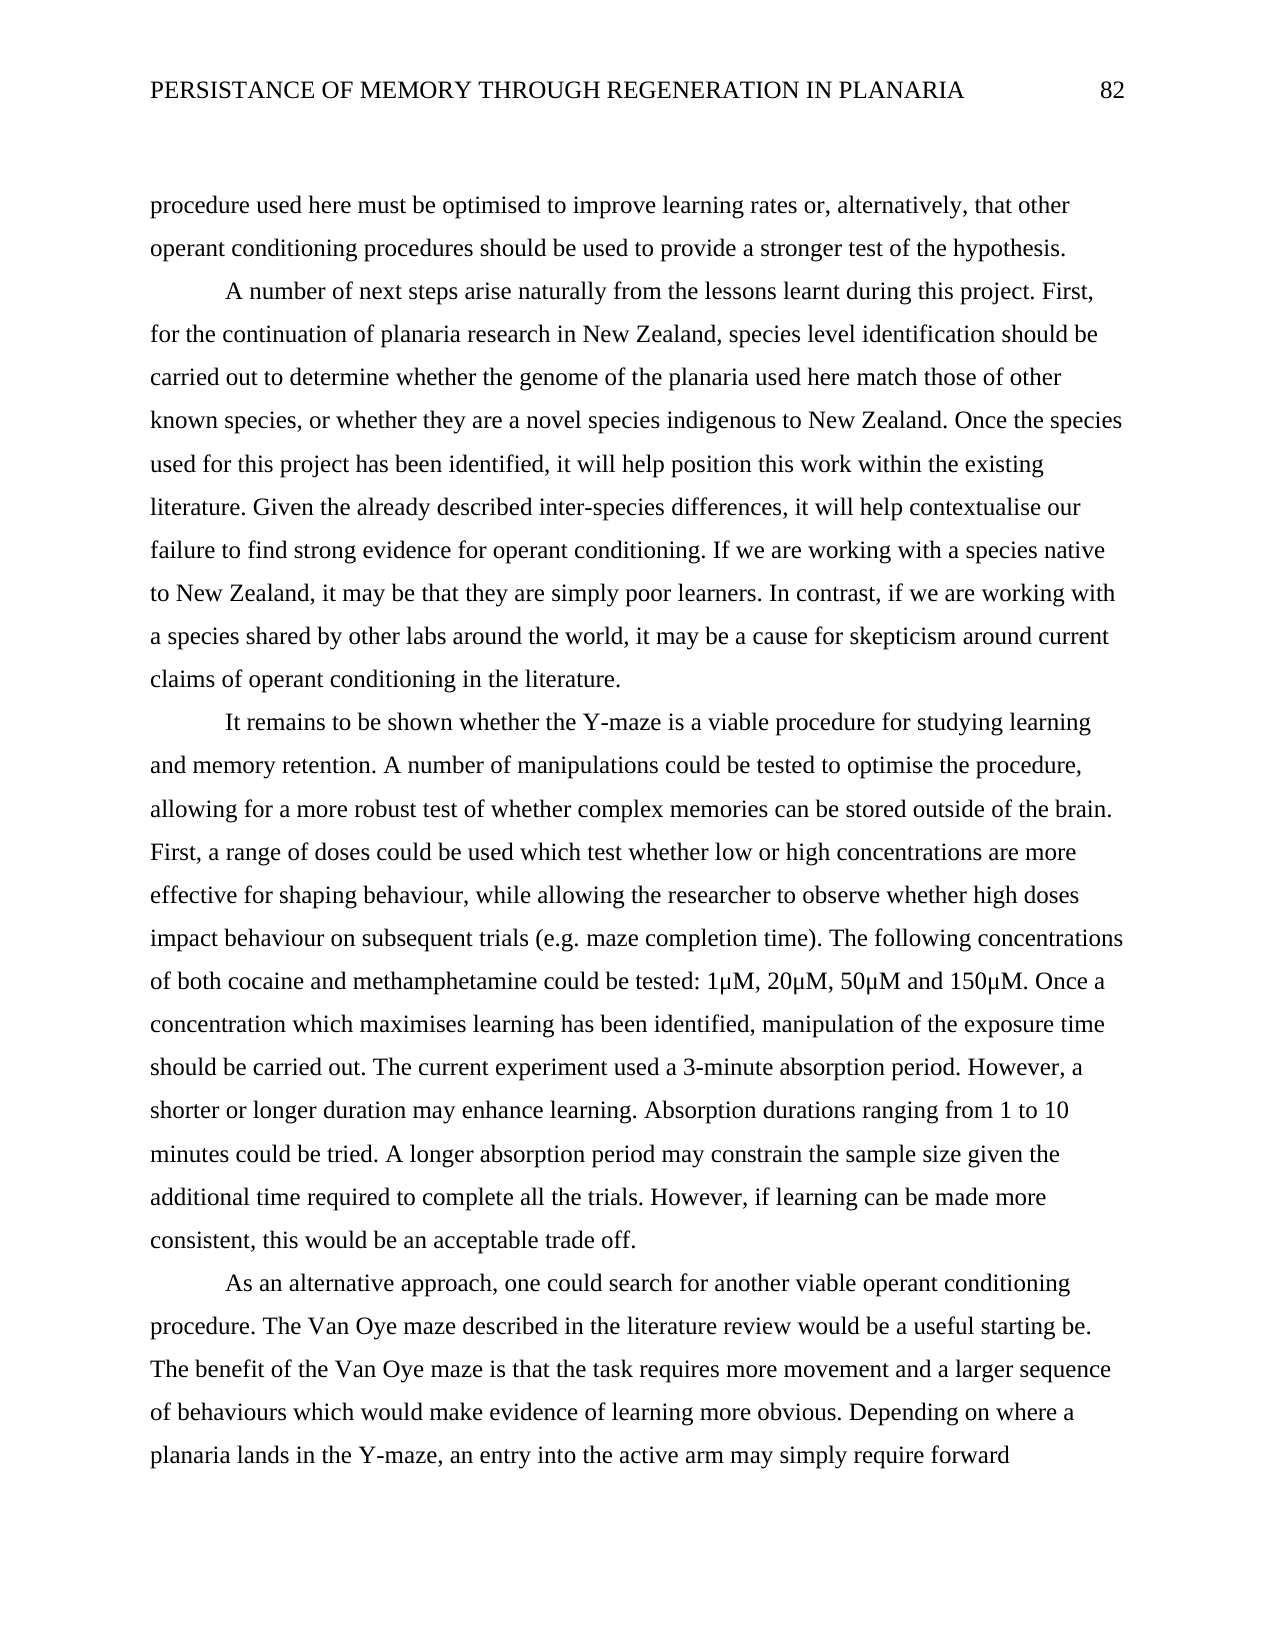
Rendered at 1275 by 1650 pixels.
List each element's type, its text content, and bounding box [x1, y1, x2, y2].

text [150, 1268, 1125, 1469]
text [150, 190, 1125, 262]
text A number of next steps arise naturally from the lessons learnt during this project. First, for the continuation of planaria research in New Zealand, species level identification should be carried out to determine whether the genome of the planaria used here match those of other known species, or whether they are a novel species indigenous to New Zealand. Once the species used for this project has been identified, it will help position this work within the existing literature. Given the already described inter-species differences, it will help contextualise our failure to find strong evidence for operant conditioning. If we are working with a species native to New Zealand, it may be that they are simply poor learners. In contrast, if we are working with a species shared by other labs around the world, it may be a cause for skepticism around current claims of operant conditioning in the literature. [150, 276, 1125, 693]
text It remains to be shown whether the Y-maze is a viable procedure for studying learning and memory retention. A number of manipulations could be tested to optimise the procedure, allowing for a more robust test of whether complex memories can be stored outside of the brain. First, a range of doses could be used which test whether low or high concentrations are more effective for shaping behaviour, while allowing the researcher to observe whether high doses impact behaviour on subsequent trials (e.g. maze completion time). The following concentrations of both cocaine and methamphetamine could be tested: 1μM, 20μM, 50μM and 150μM. Once a concentration which maximises learning has been identified, manipulation of the exposure time should be carried out. The current experiment used a 3-minute absorption period. However, a shorter or longer duration may enhance learning. Absorption durations ranging from 1 to 10 minutes could be tried. A longer absorption period may constrain the sample size given the additional time required to complete all the trials. However, if learning can be made more consistent, this would be an acceptable trade off. [150, 707, 1125, 1254]
